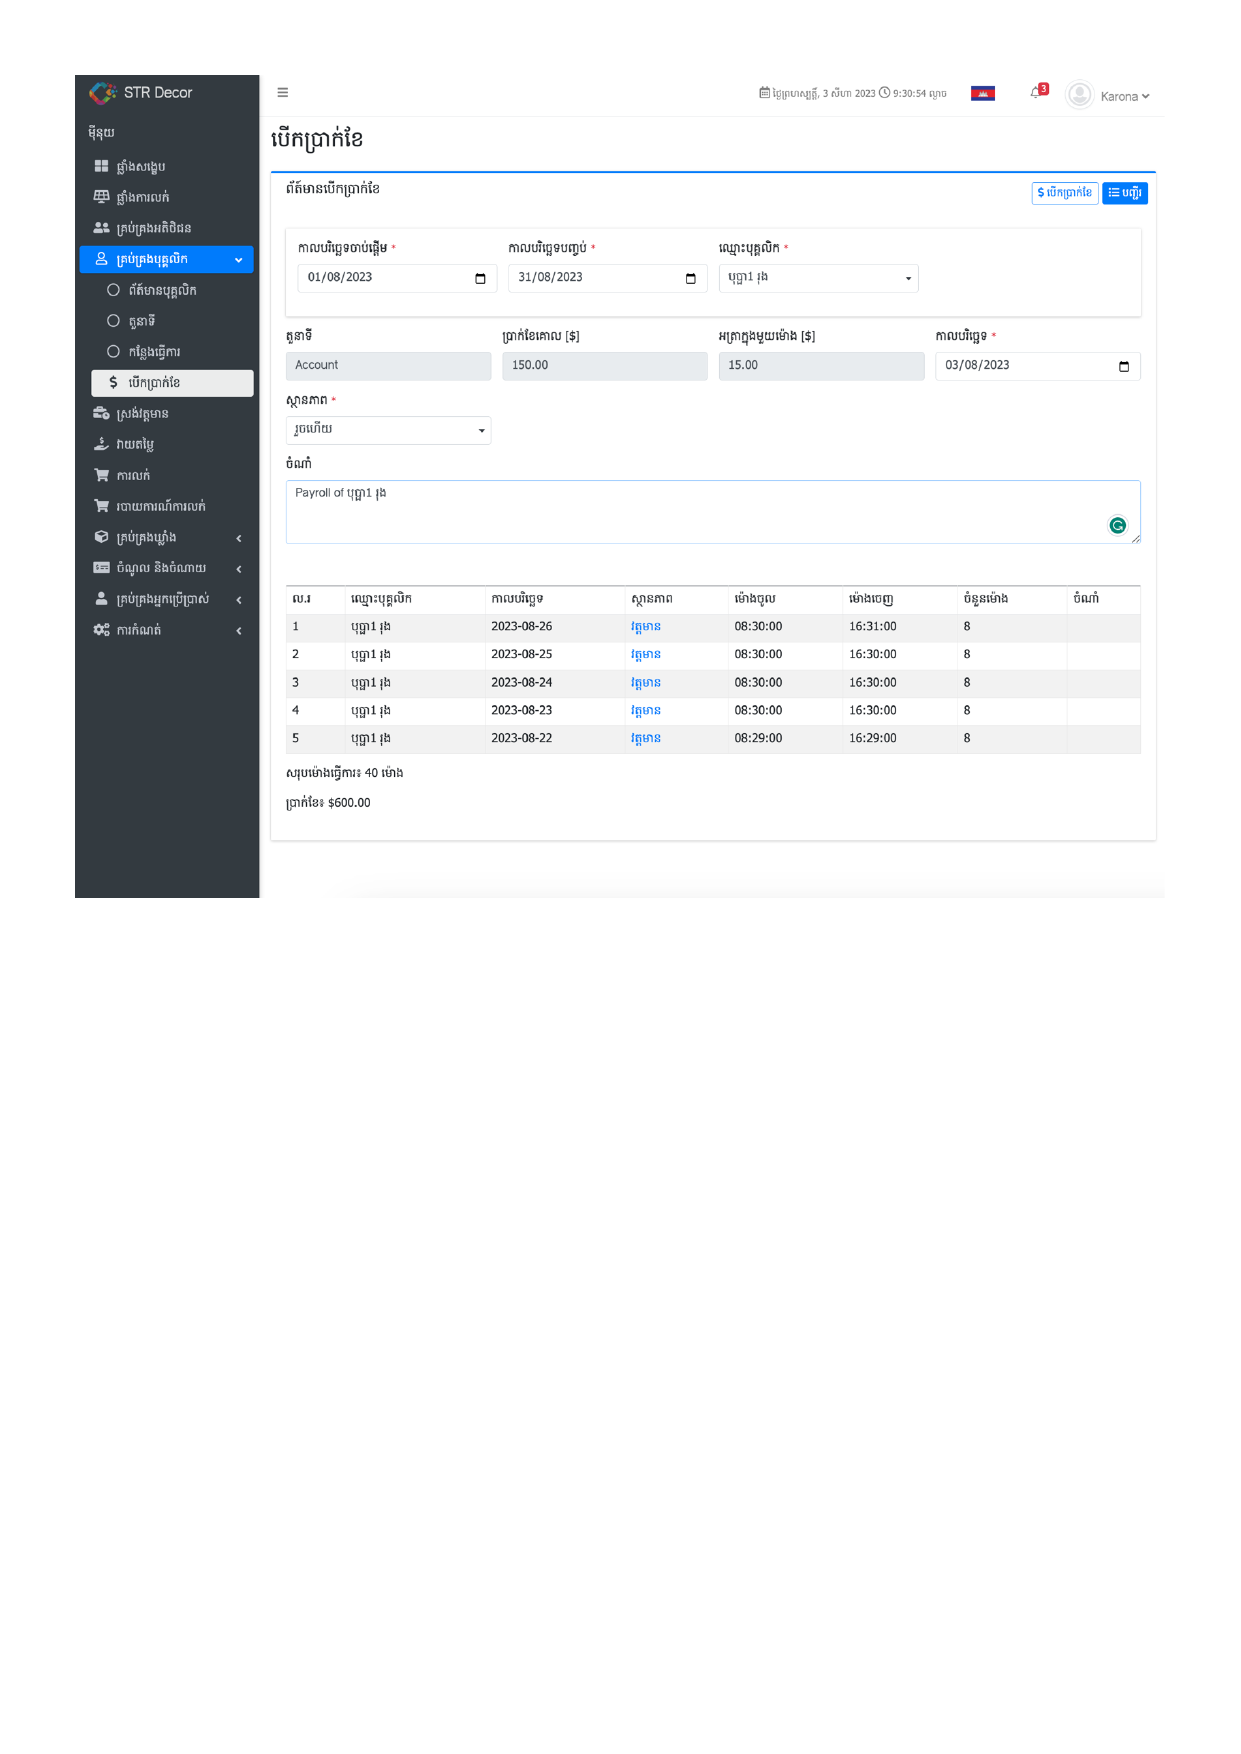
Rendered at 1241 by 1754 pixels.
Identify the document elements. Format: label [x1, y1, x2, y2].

picture [75, 75, 1165, 898]
